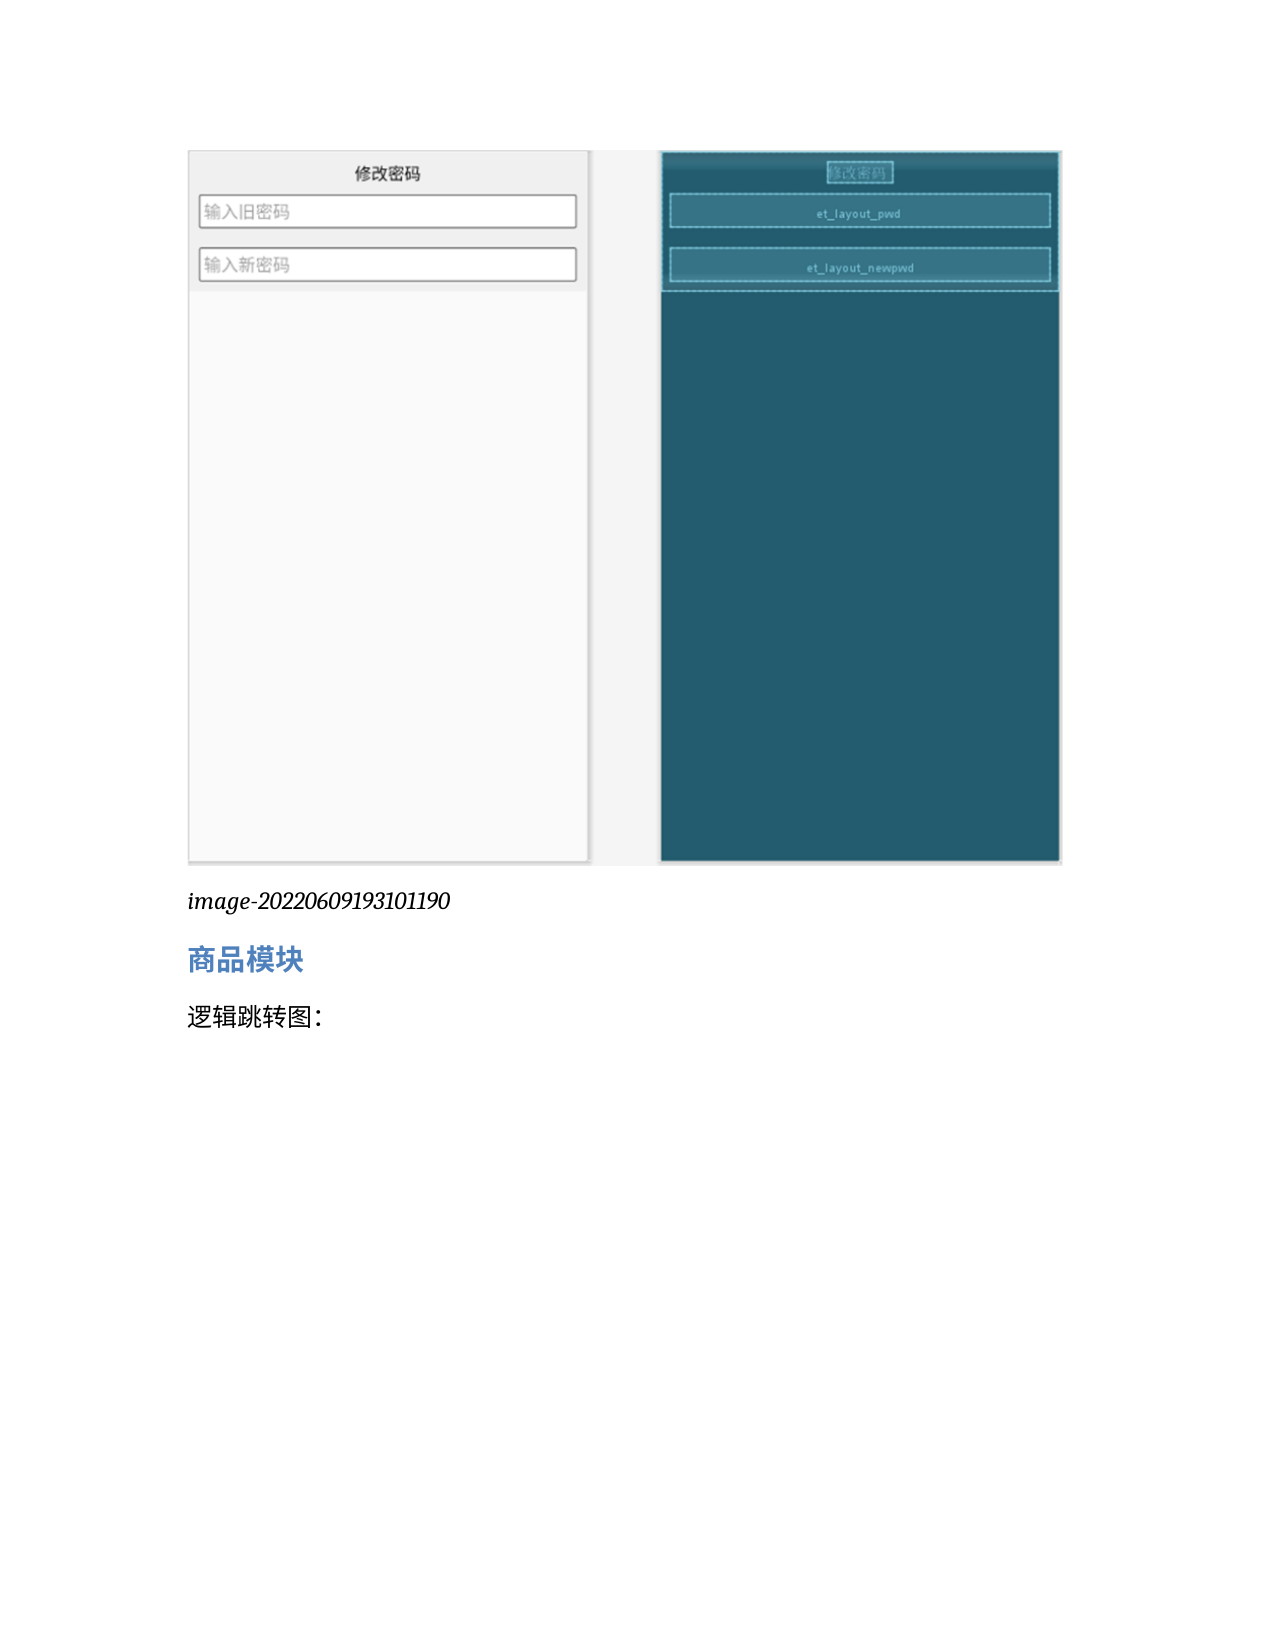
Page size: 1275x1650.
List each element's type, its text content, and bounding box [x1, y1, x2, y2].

text image-20220609193101190 [187, 887, 1087, 916]
picture [187, 150, 1063, 866]
text 逻辑跳转图： [187, 997, 1087, 1034]
subtitle 商品模块 [187, 936, 1087, 979]
